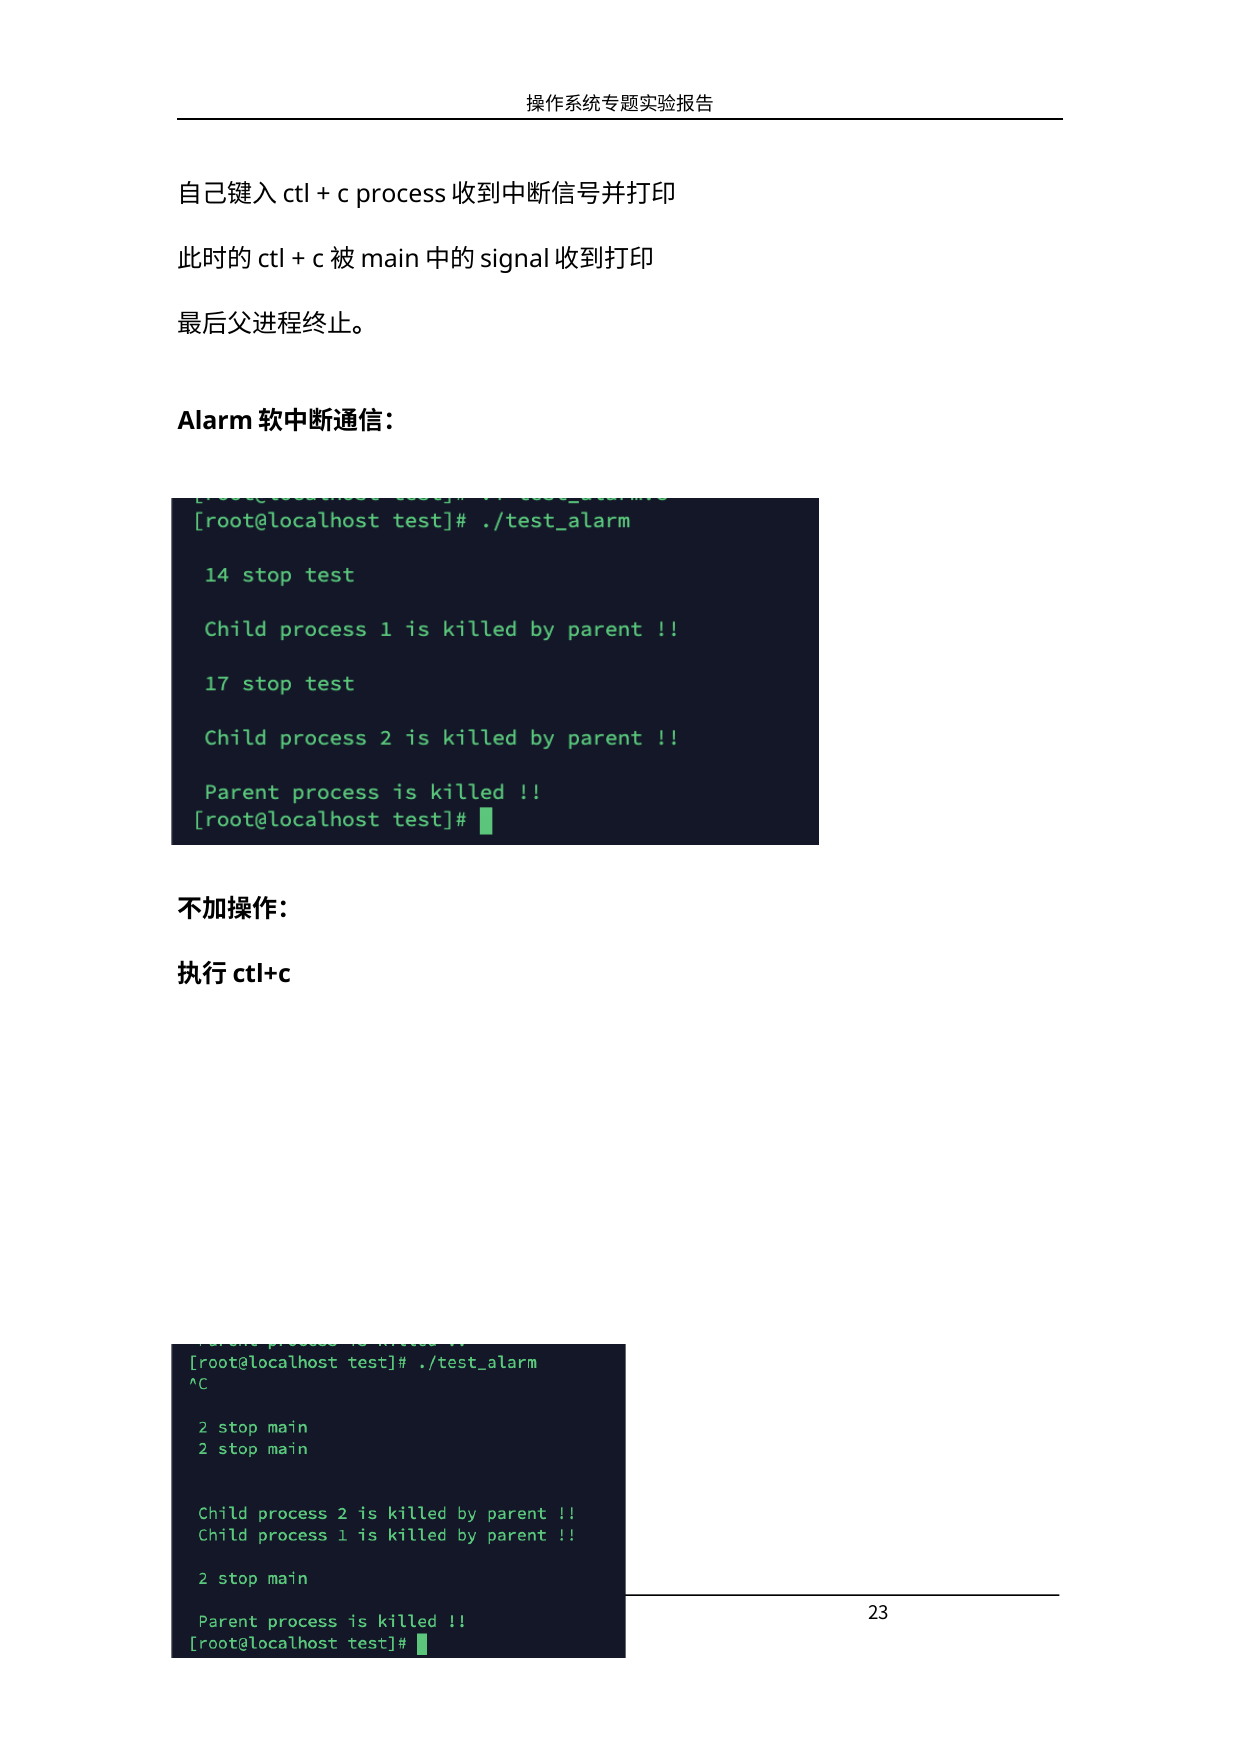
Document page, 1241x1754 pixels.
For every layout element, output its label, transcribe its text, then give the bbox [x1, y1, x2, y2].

text 此时的ctl + c 被main中的signal收到打印 [177, 224, 1063, 289]
text 自己键入ctl + c process收到中断信号并打印 [177, 159, 1063, 224]
text 执行ctl+c [177, 939, 1063, 1004]
text 最后父进程终止。 [177, 289, 1063, 354]
text Alarm软中断通信： [177, 386, 1063, 451]
picture [171, 1344, 626, 1658]
picture [171, 498, 819, 845]
